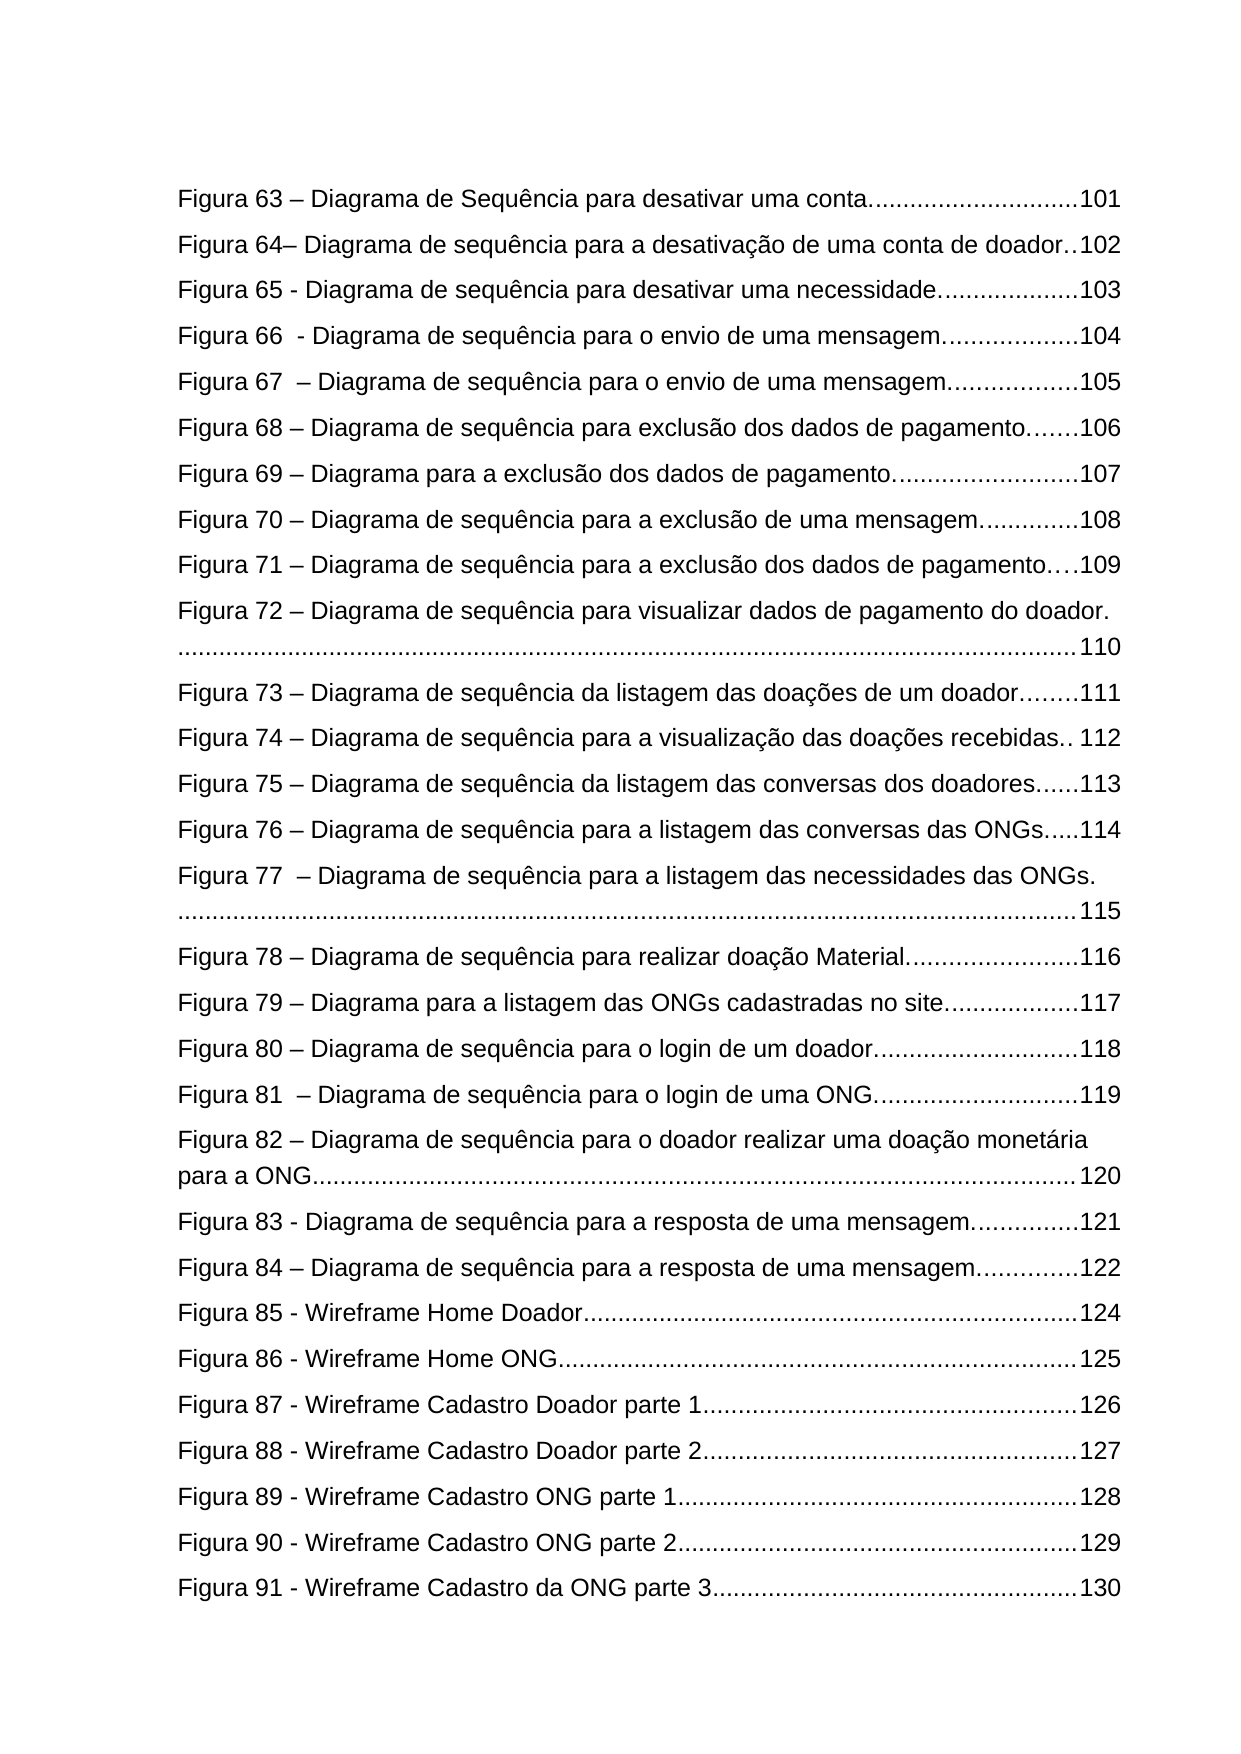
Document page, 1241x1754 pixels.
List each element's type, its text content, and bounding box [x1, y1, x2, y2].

text Figura 89 - Wireframe Cadastro ONG parte 1 128 [177, 1475, 1122, 1511]
text Figura 86 - Wireframe Home ONG 125 [177, 1338, 1122, 1373]
text Figura 87 - Wireframe Cadastro Doador parte 1 126 [177, 1383, 1122, 1419]
text Figura 71 – Diagrama de sequência para a exclusão dos dados de pagamento. 109 [177, 544, 1122, 579]
text Figura 72 – Diagrama de sequência para visualizar dados de pagamento do doador. 110 [177, 590, 1122, 661]
text Figura 81 – Diagrama de sequência para o login de uma ONG. 119 [177, 1073, 1122, 1108]
text Figura 91 - Wireframe Cadastro da ONG parte 3 130 [177, 1567, 1122, 1602]
text Figura 67 – Diagrama de sequência para o envio de uma mensagem. 105 [177, 361, 1122, 396]
text Figura 85 - Wireframe Home Doador 124 [177, 1292, 1122, 1327]
text Figura 74 – Diagrama de sequência para a visualização das doações recebidas. 112 [177, 717, 1122, 752]
text Figura 82 – Diagrama de sequência para o doador realizar uma doação monetária para a ONG. 120 [177, 1119, 1122, 1190]
text Figura 76 – Diagrama de sequência para a listagem das conversas das ONGs. 114 [177, 808, 1122, 844]
text Figura 79 – Diagrama para a listagem das ONGs cadastradas no site. 117 [177, 981, 1122, 1017]
text Figura 78 – Diagrama de sequência para realizar doação Material. 116 [177, 936, 1122, 971]
text Figura 65 - Diagrama de sequência para desativar uma necessidade. 103 [177, 269, 1122, 304]
text Figura 68 – Diagrama de sequência para exclusão dos dados de pagamento. 106 [177, 406, 1122, 442]
text Figura 83 - Diagrama de sequência para a resposta de uma mensagem. 121 [177, 1200, 1122, 1236]
text Figura 70 – Diagrama de sequência para a exclusão de uma mensagem. 108 [177, 498, 1122, 533]
text Figura 84 – Diagrama de sequência para a resposta de uma mensagem. 122 [177, 1246, 1122, 1281]
text Figura 80 – Diagrama de sequência para o login de um doador. 118 [177, 1027, 1122, 1063]
text Figura 90 - Wireframe Cadastro ONG parte 2 129 [177, 1521, 1122, 1556]
text Figura 64– Diagrama de sequência para a desativação de uma conta de doador. 102 [177, 223, 1122, 258]
text Figura 63 – Diagrama de Sequência para desativar uma conta. 101 [177, 177, 1122, 213]
text Figura 73 – Diagrama de sequência da listagem das doações de um doador. 111 [177, 671, 1122, 706]
text Figura 69 – Diagrama para a exclusão dos dados de pagamento. 107 [177, 452, 1122, 488]
text Figura 88 - Wireframe Cadastro Doador parte 2 127 [177, 1429, 1122, 1465]
text Figura 75 – Diagrama de sequência da listagem das conversas dos doadores. 113 [177, 763, 1122, 798]
text Figura 66 - Diagrama de sequência para o envio de uma mensagem. 104 [177, 315, 1122, 350]
text Figura 77 – Diagrama de sequência para a listagem das necessidades das ONGs. 115 [177, 854, 1122, 925]
